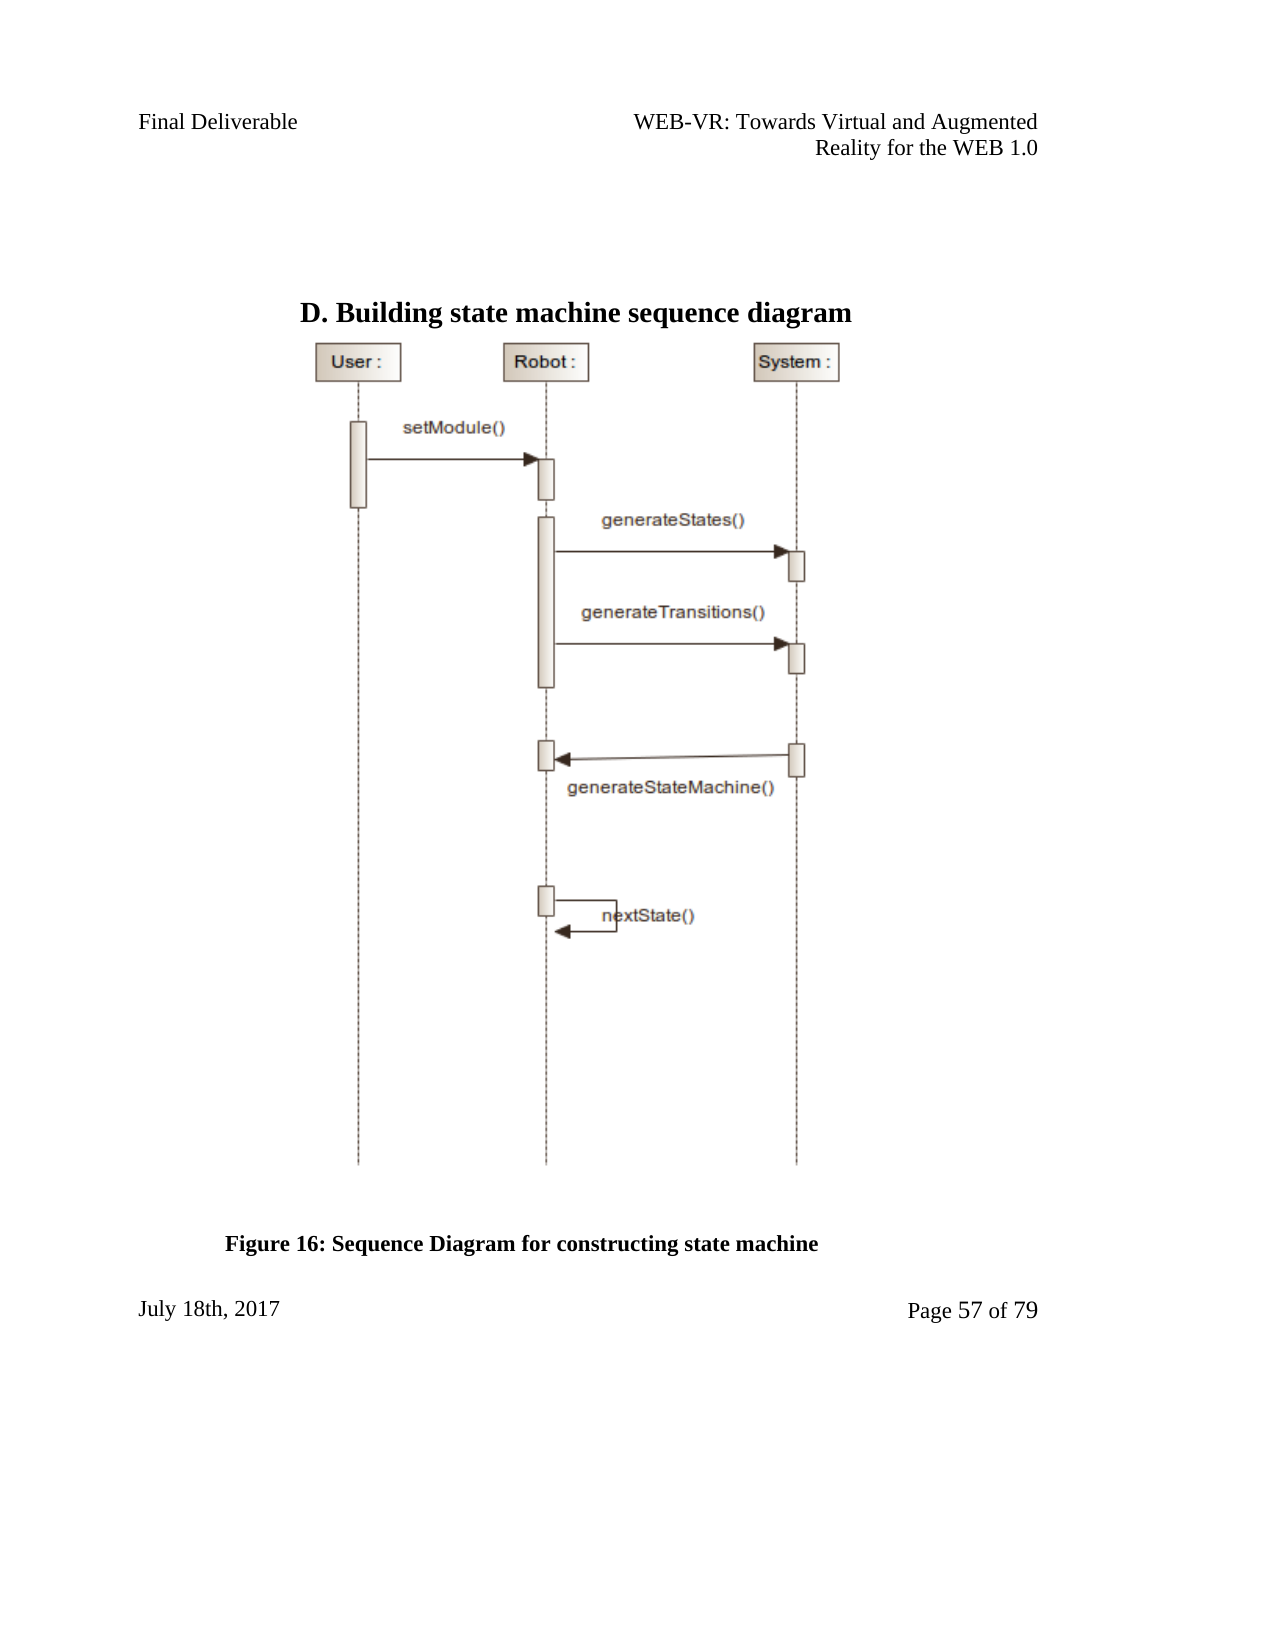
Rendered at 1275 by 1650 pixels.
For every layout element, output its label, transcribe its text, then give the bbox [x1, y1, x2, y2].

text Figure 16: Sequence Diagram for constructing state machine [225, 1230, 1125, 1256]
text D. Building state machine sequence diagram [225, 296, 1125, 329]
picture [300, 329, 864, 1197]
